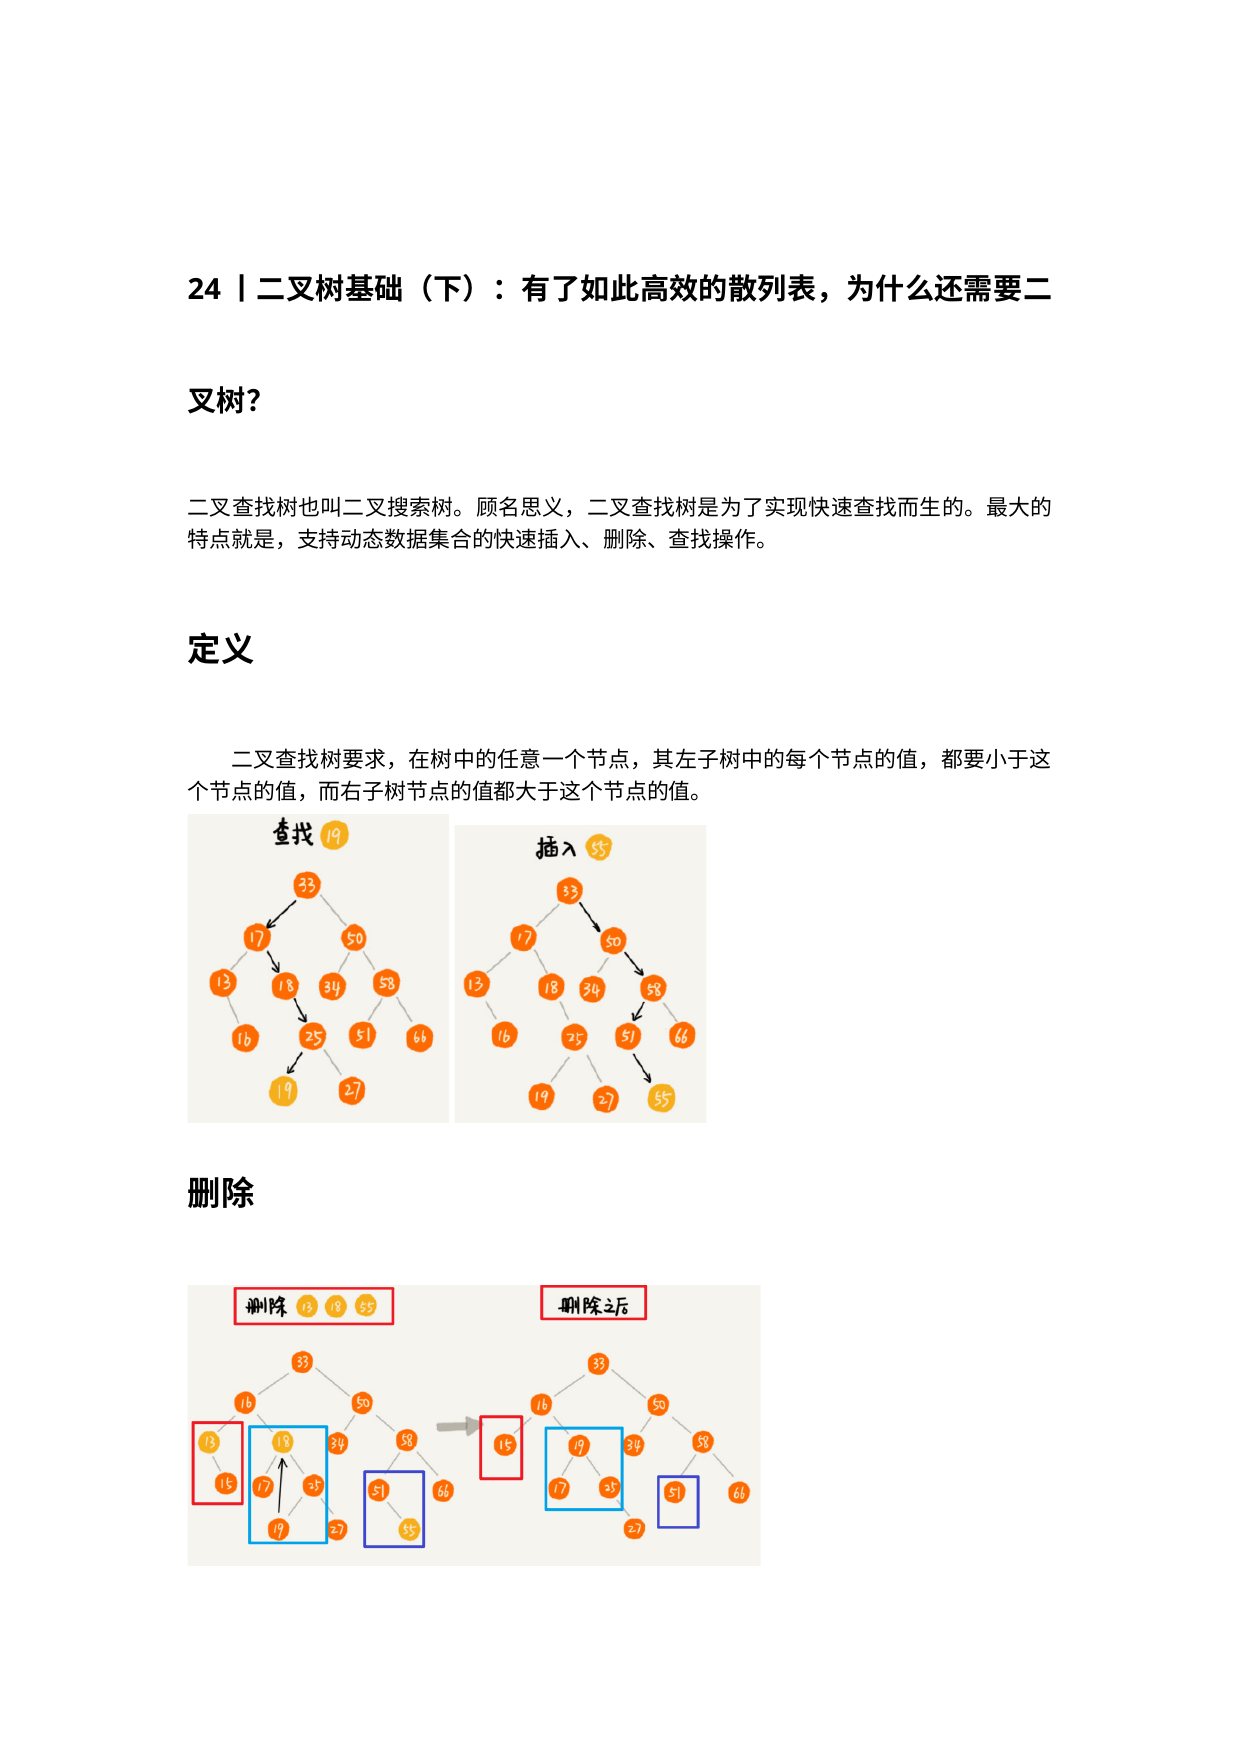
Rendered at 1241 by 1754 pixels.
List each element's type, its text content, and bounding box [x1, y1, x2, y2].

picture [454, 825, 707, 1123]
text 二叉查找树也叫二叉搜索树。顾名思义，二叉查找树是为了实现快速查找而生的。最大的特点就是，支持动态数据集合的快速插入、删除、查找操作。 [187, 489, 1053, 554]
text 二叉查找树要求，在树中的任意一个节点，其左子树中的每个节点的值，都要小于这个节点的值，而右子树节点的值都大于这个节点的值。 [187, 741, 1053, 806]
subtitle 定义 [187, 614, 1053, 679]
picture [187, 1285, 761, 1566]
subtitle 删除 [187, 1158, 1053, 1223]
subtitle 24丨二叉树基础（下）：有了如此高效的散列表，为什么还需要二叉树？ [187, 254, 1053, 431]
picture [187, 814, 449, 1123]
